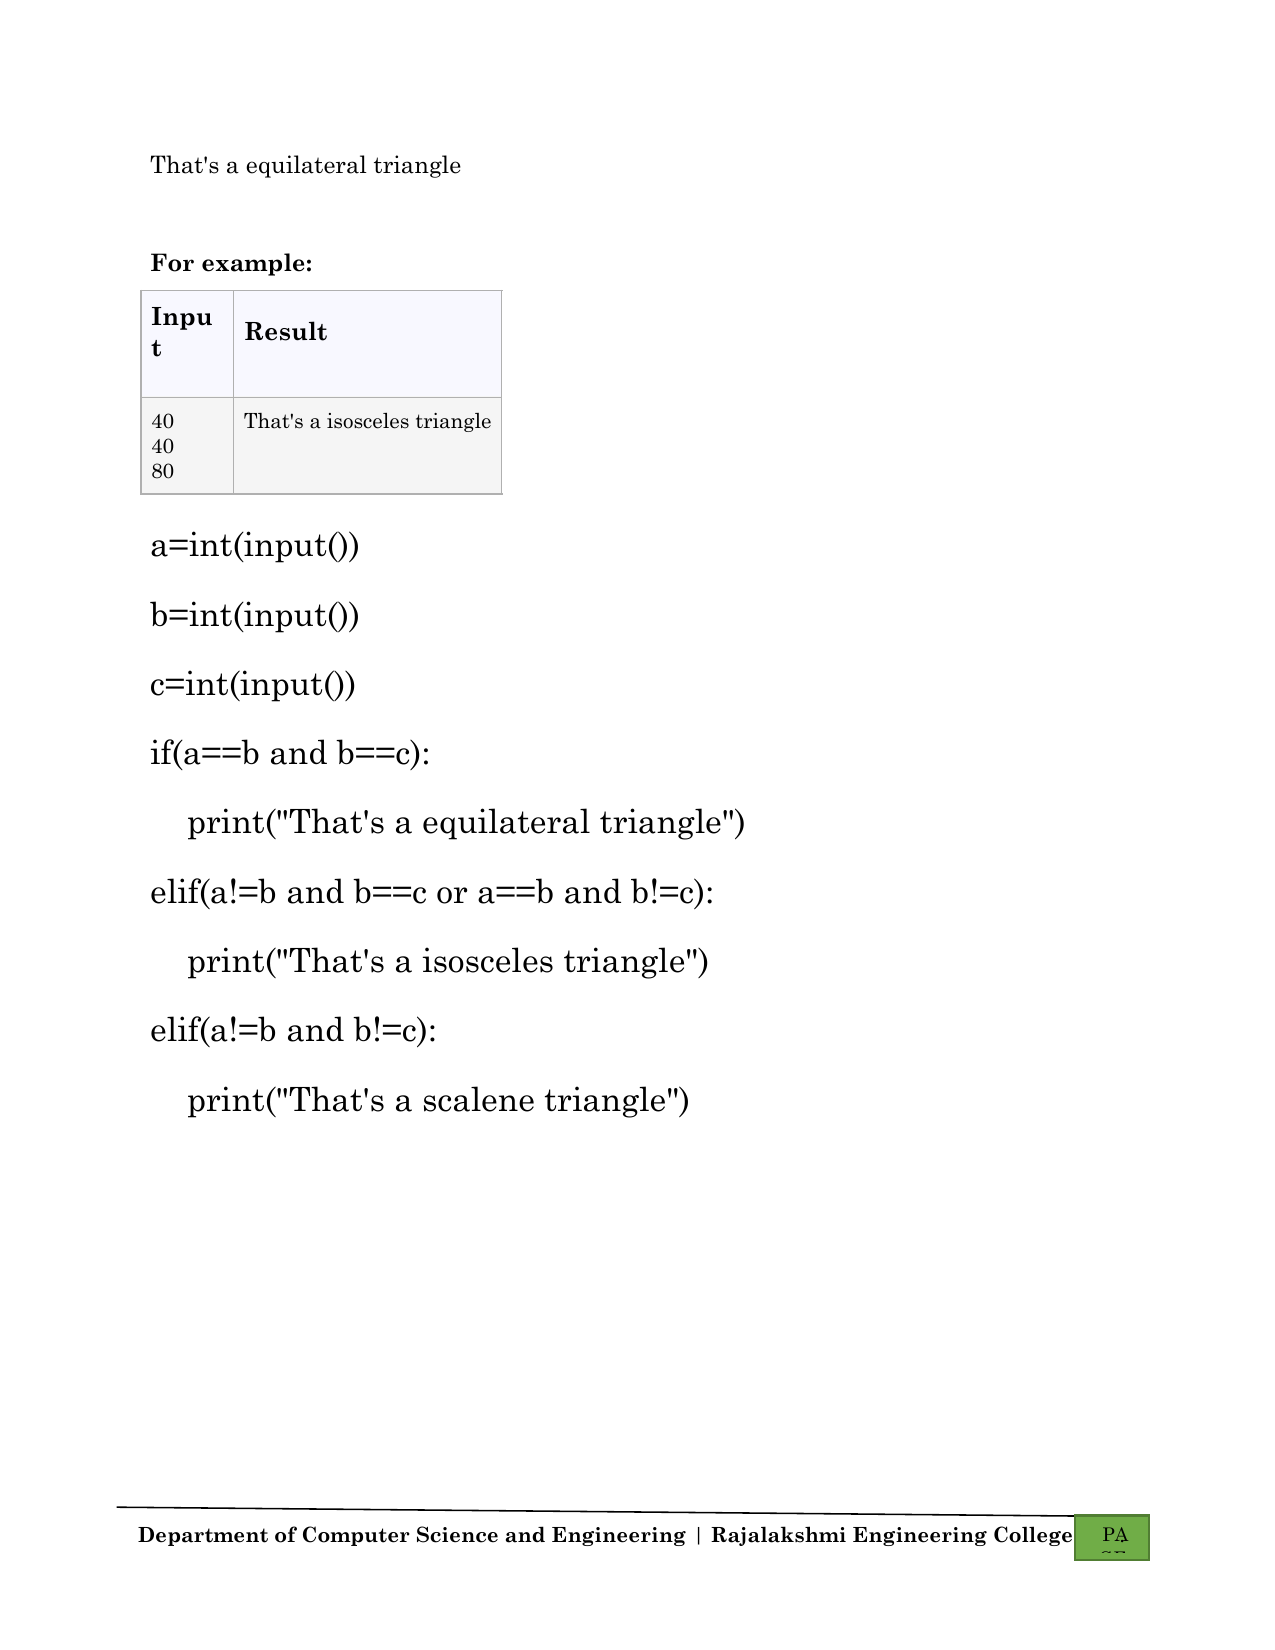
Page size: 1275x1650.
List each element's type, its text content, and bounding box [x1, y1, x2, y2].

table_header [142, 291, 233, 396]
text print("That's a scalene triangle") [150, 1078, 1125, 1118]
text if(a==b and b==c): [150, 732, 1125, 772]
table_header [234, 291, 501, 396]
text print("That's a equilateral triangle") [150, 801, 1125, 841]
text print("That's a isosceles triangle") [150, 939, 1125, 980]
text a=int(input()) [150, 524, 1125, 564]
text c=int(input()) [150, 662, 1125, 703]
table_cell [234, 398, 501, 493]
text b=int(input()) [150, 593, 1125, 633]
text That's a equilateral triangle [150, 150, 1125, 179]
text For example: [150, 248, 1125, 277]
text elif(a!=b and b==c or a==b and b!=c): [150, 870, 1125, 910]
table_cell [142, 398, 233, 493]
text elif(a!=b and b!=c): [150, 1009, 1125, 1049]
